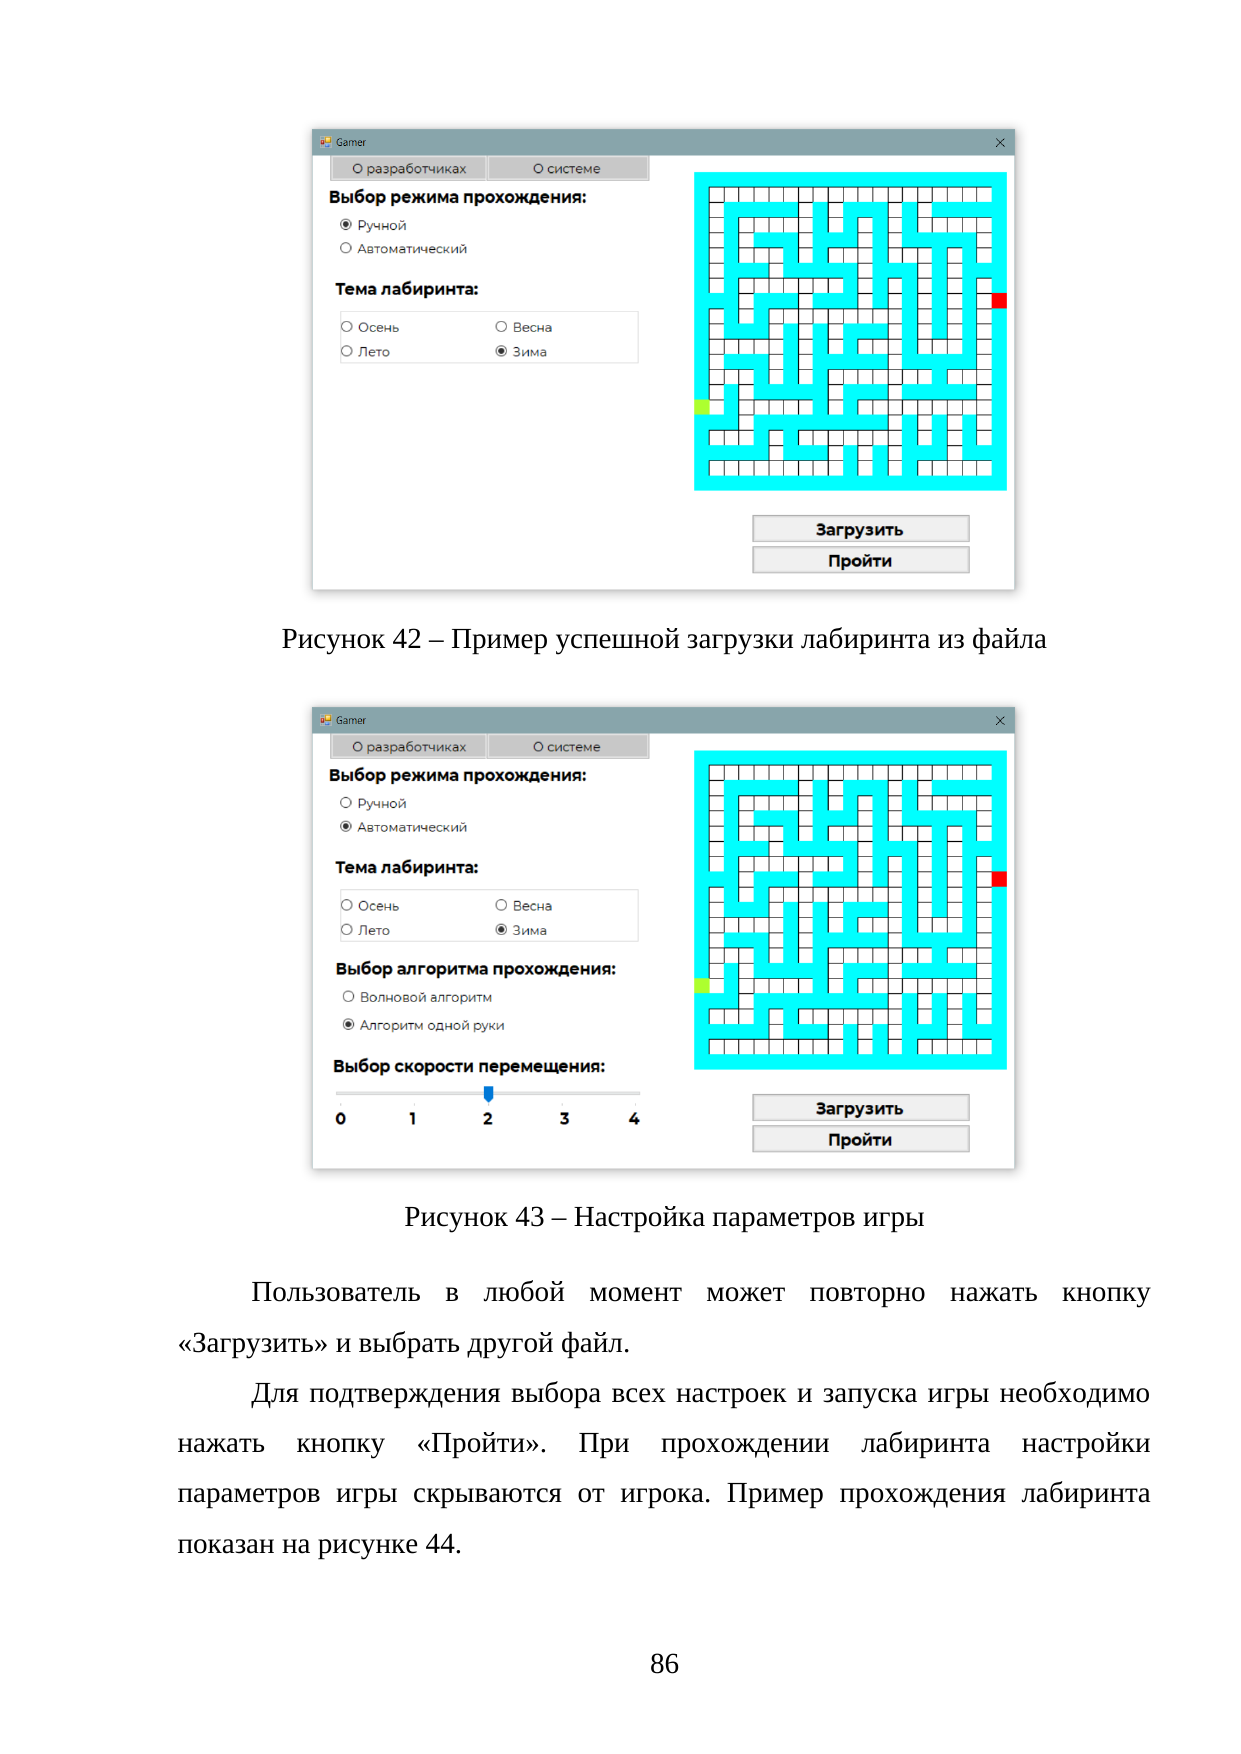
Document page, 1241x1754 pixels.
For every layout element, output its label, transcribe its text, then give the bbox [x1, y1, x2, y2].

text Пользователь в любой момент может повторно нажать кнопку «Загрузить» и выбрать другой файл. [177, 1274, 1152, 1358]
text Для подтверждения выбора всех настроек и запуска игры необходимо нажать кнопку «Пройти». При прохождении лабиринта настройки параметров игры скрываются от игрока. Пример прохождения лабиринта показан на рисунке 44. [177, 1375, 1152, 1559]
picture [300, 696, 1029, 1183]
picture [300, 118, 1029, 604]
